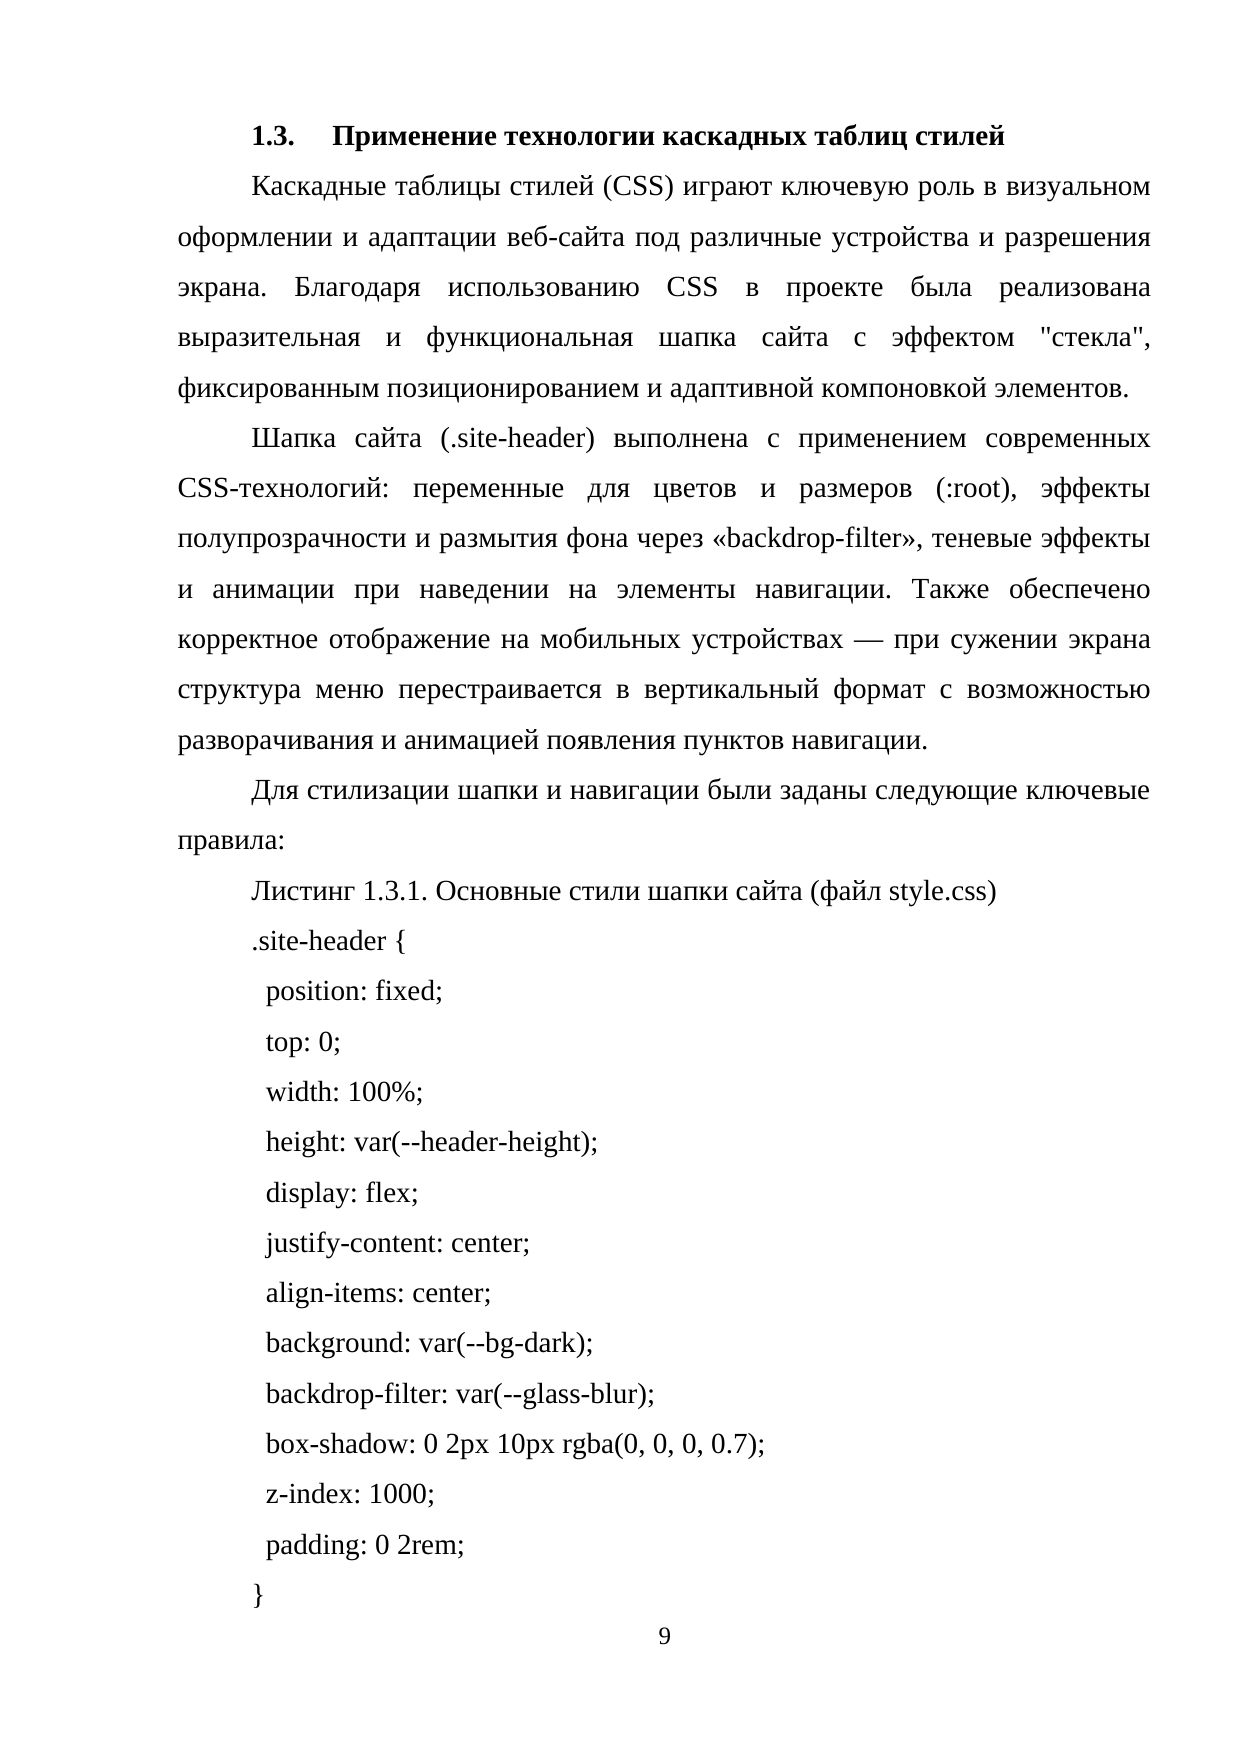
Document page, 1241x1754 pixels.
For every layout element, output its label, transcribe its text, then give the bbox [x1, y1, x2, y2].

text width: 100%; [177, 1074, 1152, 1108]
text align-items: center; [177, 1275, 1152, 1309]
text z-index: 1000; [177, 1477, 1152, 1510]
text Каскадные таблицы стилей (CSS) играют ключевую роль в визуальном оформлении и адаптации веб-сайта под различные устройства и разрешения экрана. Благодаря использованию CSS в проекте была реализована выразительная и функциональная шапка сайта с эффектом "стекла", фиксированным позиционированием и адаптивной компоновкой элементов. [177, 168, 1152, 403]
text position: fixed; [177, 973, 1152, 1007]
text .site-header { [177, 923, 1152, 957]
text box-shadow: 0 2px 10px rgba(0, 0, 0, 0.7); [177, 1426, 1152, 1460]
text Листинг 1.3.1. Основные стили шапки сайта (файл style.css) [177, 873, 1152, 906]
subtitle Применение технологии каскадных таблиц стилей [177, 118, 1152, 152]
text backdrop-filter: var(--glass-blur); [177, 1376, 1152, 1409]
text Для стилизации шапки и навигации были заданы следующие ключевые правила: [177, 772, 1152, 856]
text top: 0; [177, 1024, 1152, 1057]
text padding: 0 2rem; [177, 1527, 1152, 1560]
text background: var(--bg-dark); [177, 1326, 1152, 1359]
text } [177, 1577, 1152, 1611]
text display: flex; [177, 1175, 1152, 1208]
text Шапка сайта (.site-header) выполнена с применением современных CSS-технологий: переменные для цветов и размеров (:root), эффекты полупрозрачности и размытия фона через «backdrop-filter», теневые эффекты и анимации при наведении на элементы навигации. Также обеспечено корректное отображение на мобильных устройствах — при сужении экрана структура меню перестраивается в вертикальный формат с возможностью разворачивания и анимацией появления пунктов навигации. [177, 420, 1152, 755]
text justify-content: center; [177, 1225, 1152, 1258]
text height: var(--header-height); [177, 1124, 1152, 1158]
